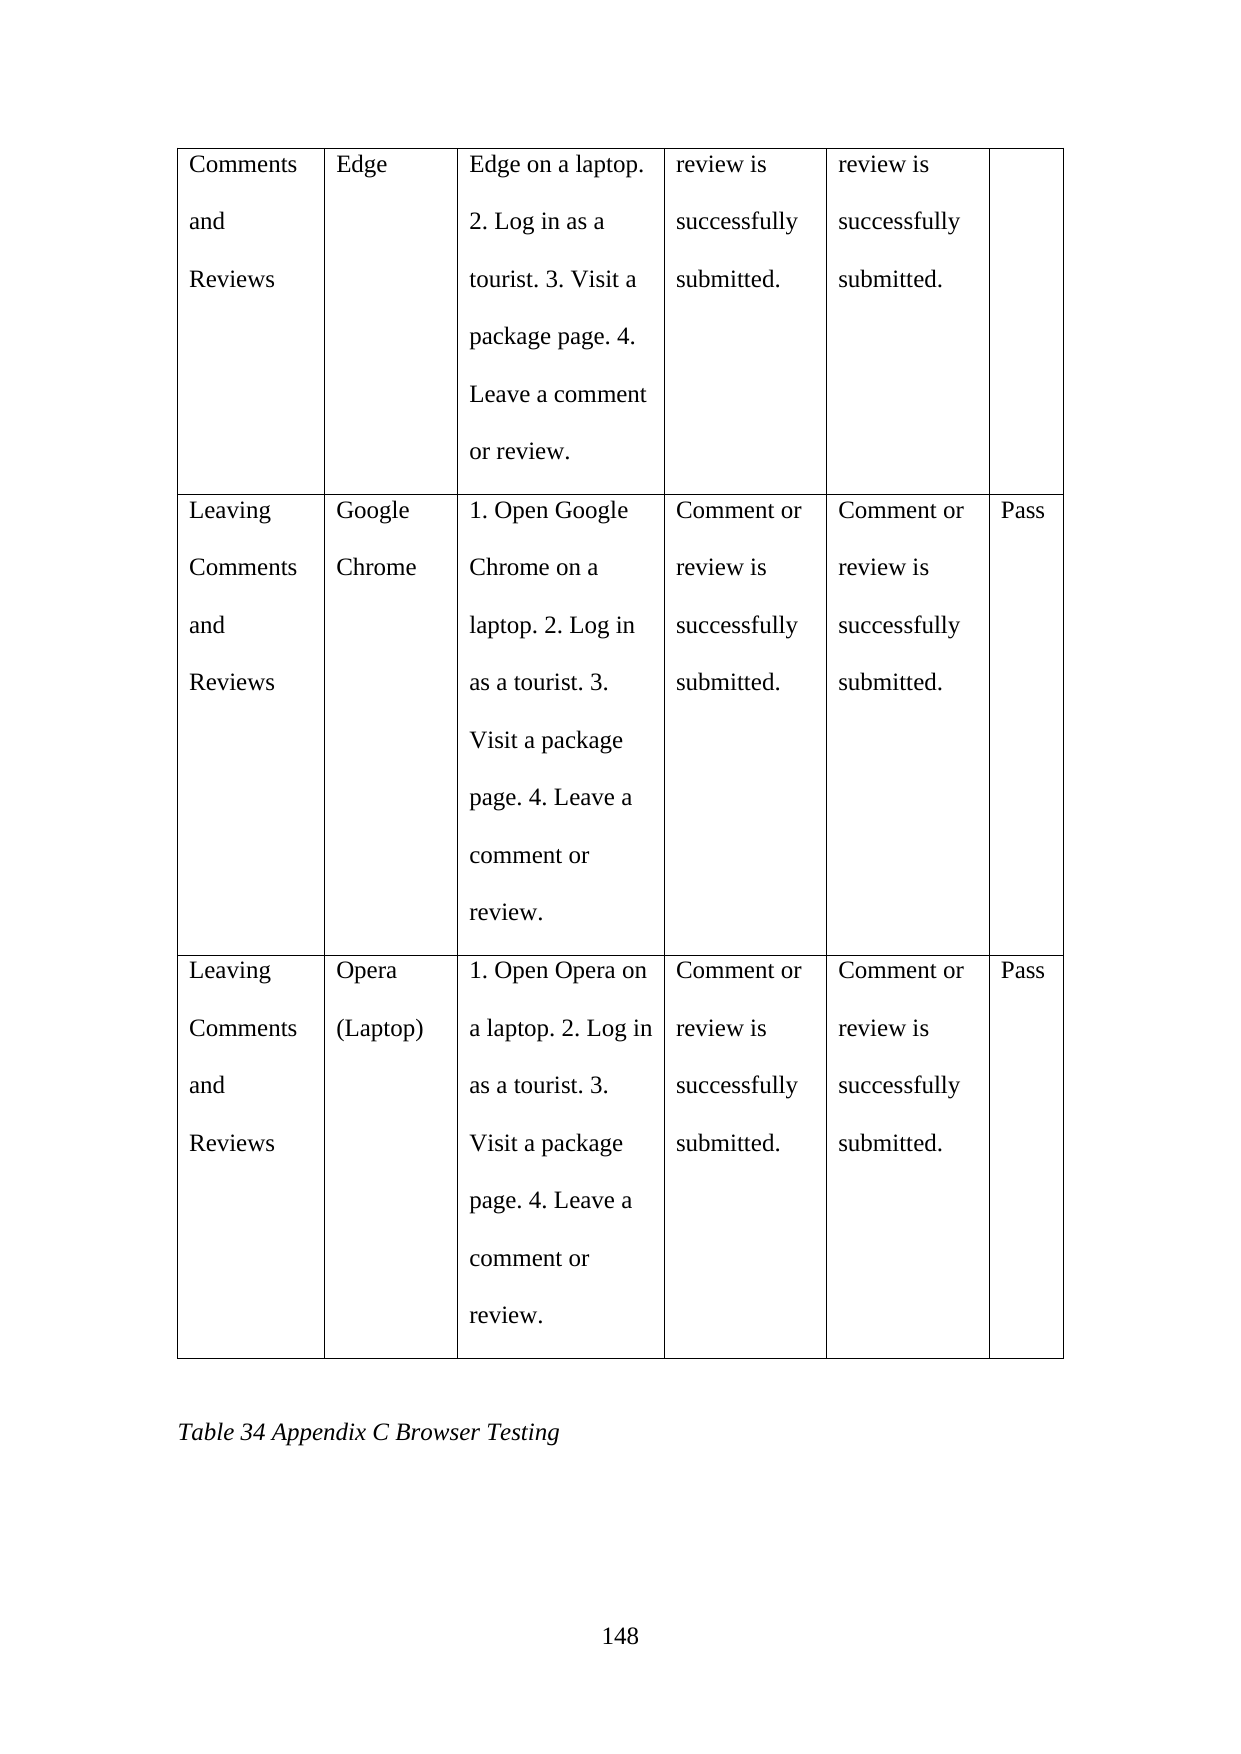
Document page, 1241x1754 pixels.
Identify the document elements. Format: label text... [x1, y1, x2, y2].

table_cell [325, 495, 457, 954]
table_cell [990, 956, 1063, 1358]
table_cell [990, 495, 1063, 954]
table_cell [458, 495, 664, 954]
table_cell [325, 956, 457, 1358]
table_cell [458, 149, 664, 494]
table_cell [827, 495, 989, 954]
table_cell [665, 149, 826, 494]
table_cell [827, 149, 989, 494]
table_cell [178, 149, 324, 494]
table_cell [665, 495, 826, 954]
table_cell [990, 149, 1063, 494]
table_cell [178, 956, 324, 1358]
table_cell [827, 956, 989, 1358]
text Table 34 Appendix C Browser Testing [177, 1417, 1063, 1445]
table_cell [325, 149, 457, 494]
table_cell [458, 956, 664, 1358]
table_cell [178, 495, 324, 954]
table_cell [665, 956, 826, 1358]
